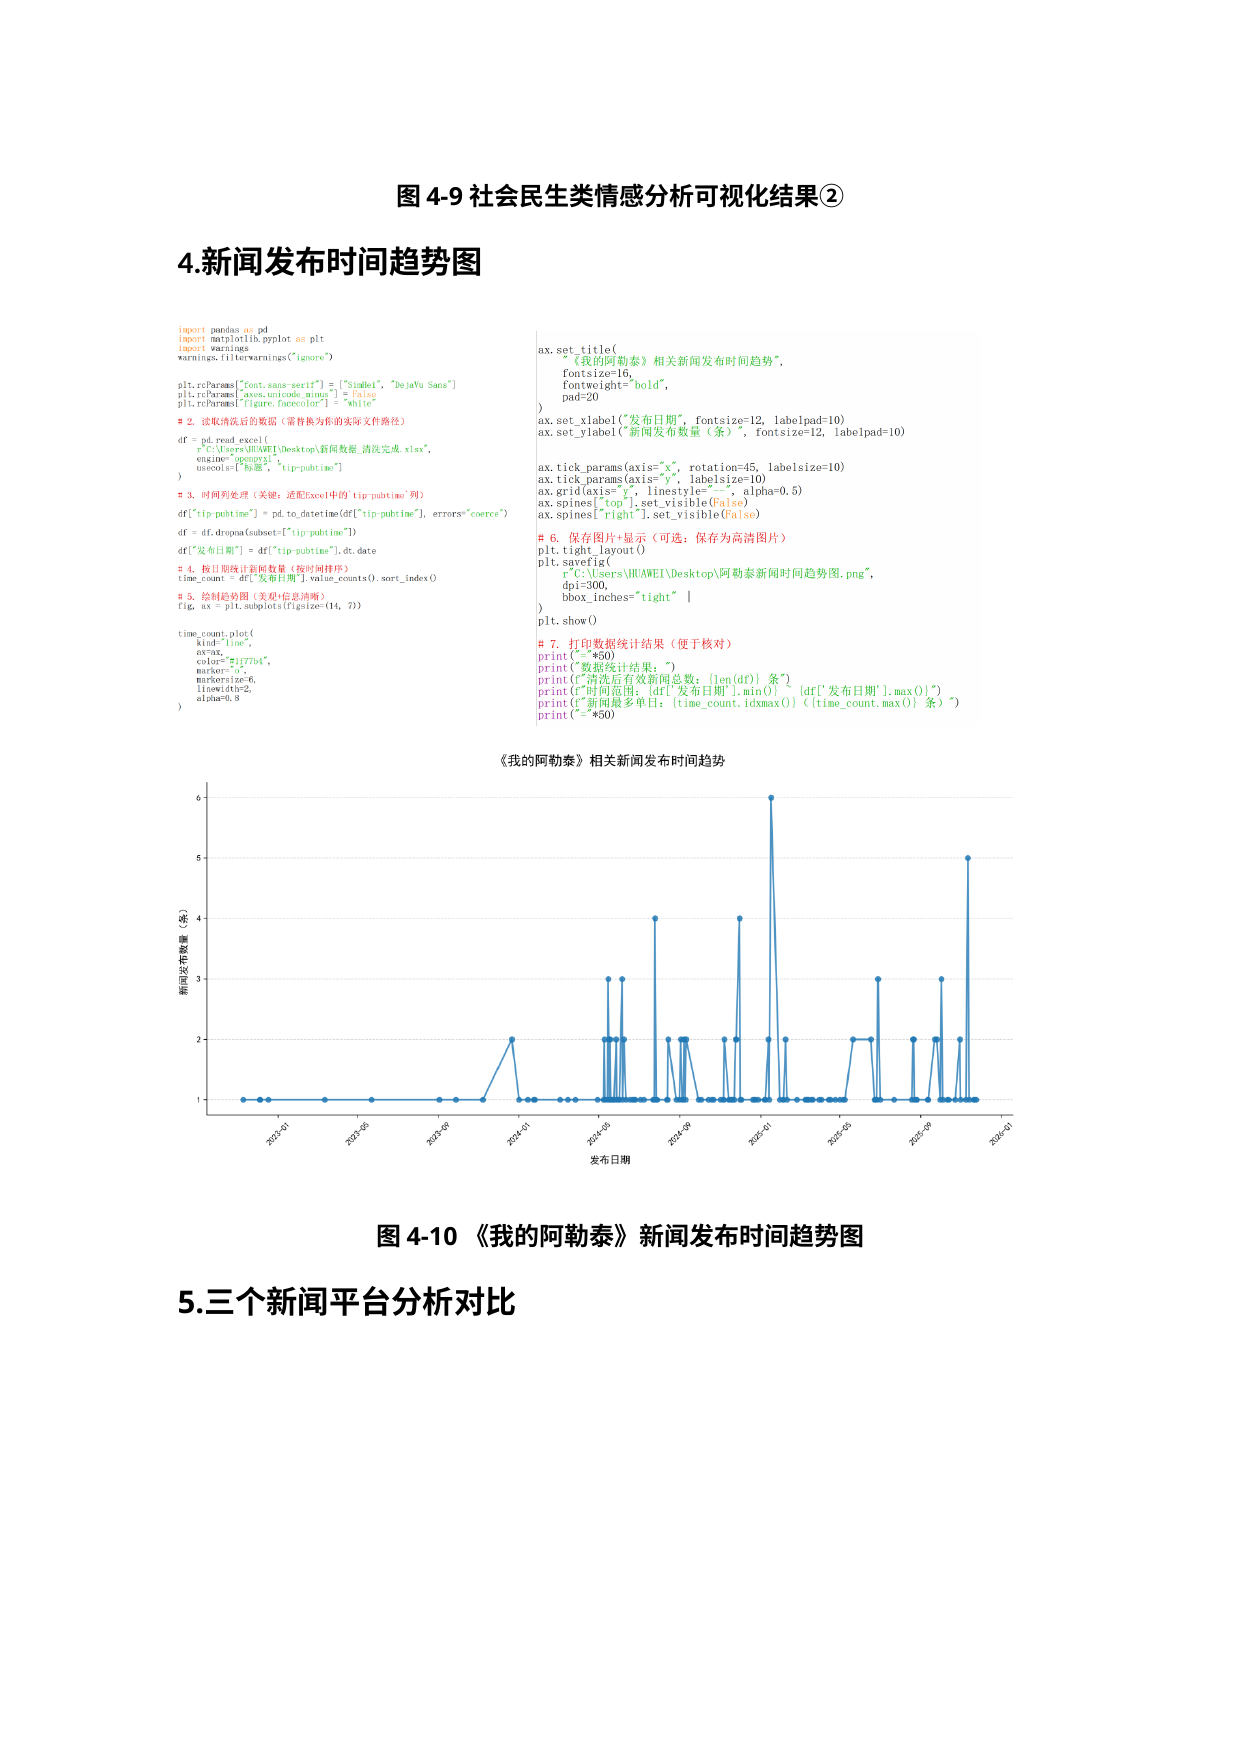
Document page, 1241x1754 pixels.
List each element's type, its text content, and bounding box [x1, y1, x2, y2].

text 图4-10 《我的阿勒泰》新闻发布时间趋势图 [177, 1202, 1063, 1267]
text 图4-9 社会民生类情感分析可视化结果② [177, 162, 1063, 227]
picture [177, 324, 982, 726]
picture [177, 747, 1023, 1172]
text 4.新闻发布时间趋势图 [177, 227, 1063, 292]
list 5.三个新闻平台分析对比 [177, 1267, 1063, 1332]
